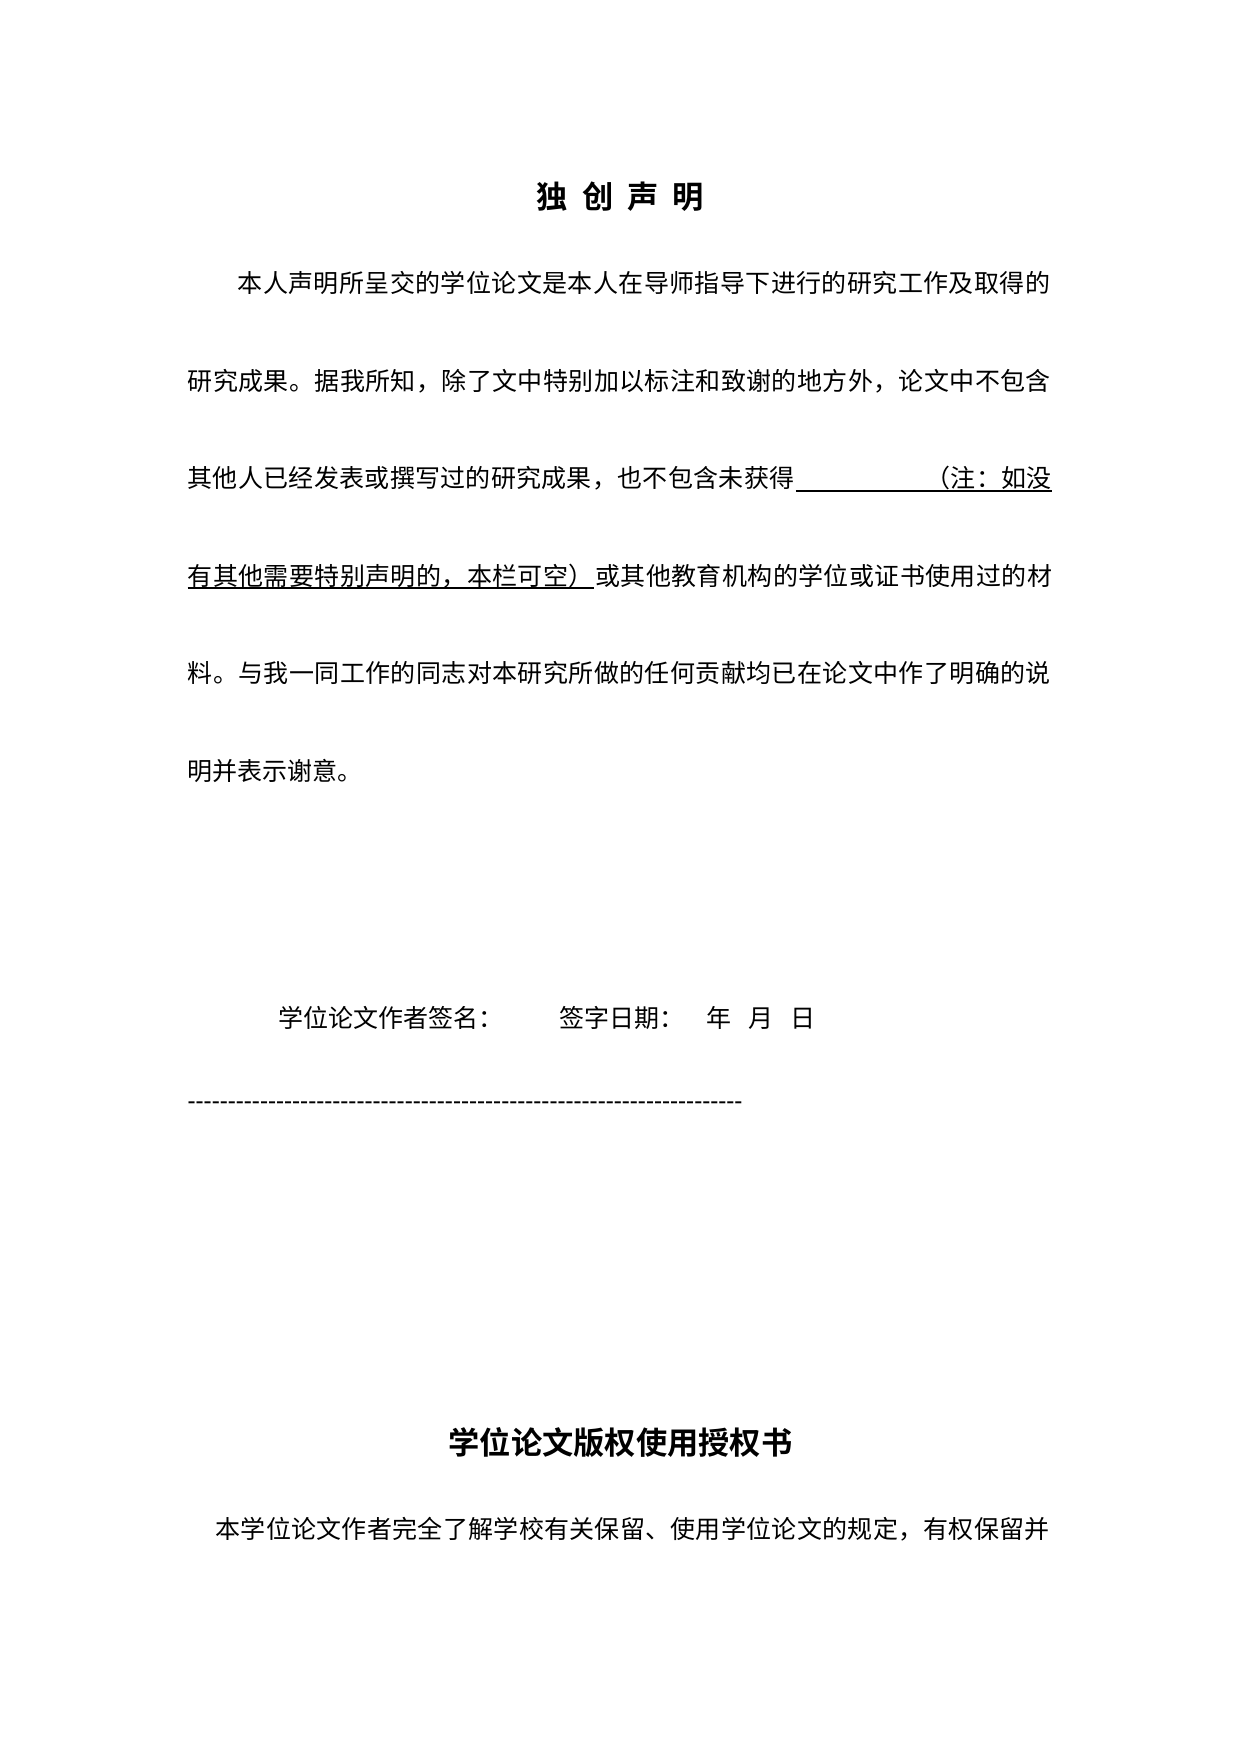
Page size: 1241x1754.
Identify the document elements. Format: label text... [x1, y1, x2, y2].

text 学位论文版权使用授权书 [187, 1408, 1053, 1473]
text 独 创 声 明 [187, 162, 1053, 227]
text 本人声明所呈交的学位论文是本人在导师指导下进行的研究工作及取得的研究成果。据我所知，除了文中特别加以标注和致谢的地方外，论文中不包含其他人已经发表或撰写过的研究成果，也不包含未获得 （注：如没有其他需要特别声明的，本栏可空）或其他教育机构的学位或证书使用过的材料。与我一同工作的同志对本研究所做的任何贡献均已在论文中作了明确的说明并表示谢意。 [187, 249, 1053, 802]
text 学位论文作者签名： 签字日期： 年 月 日 [187, 984, 1053, 1049]
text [187, 1496, 1053, 1561]
text --------------------------------------------------------------------- [187, 1067, 1053, 1132]
